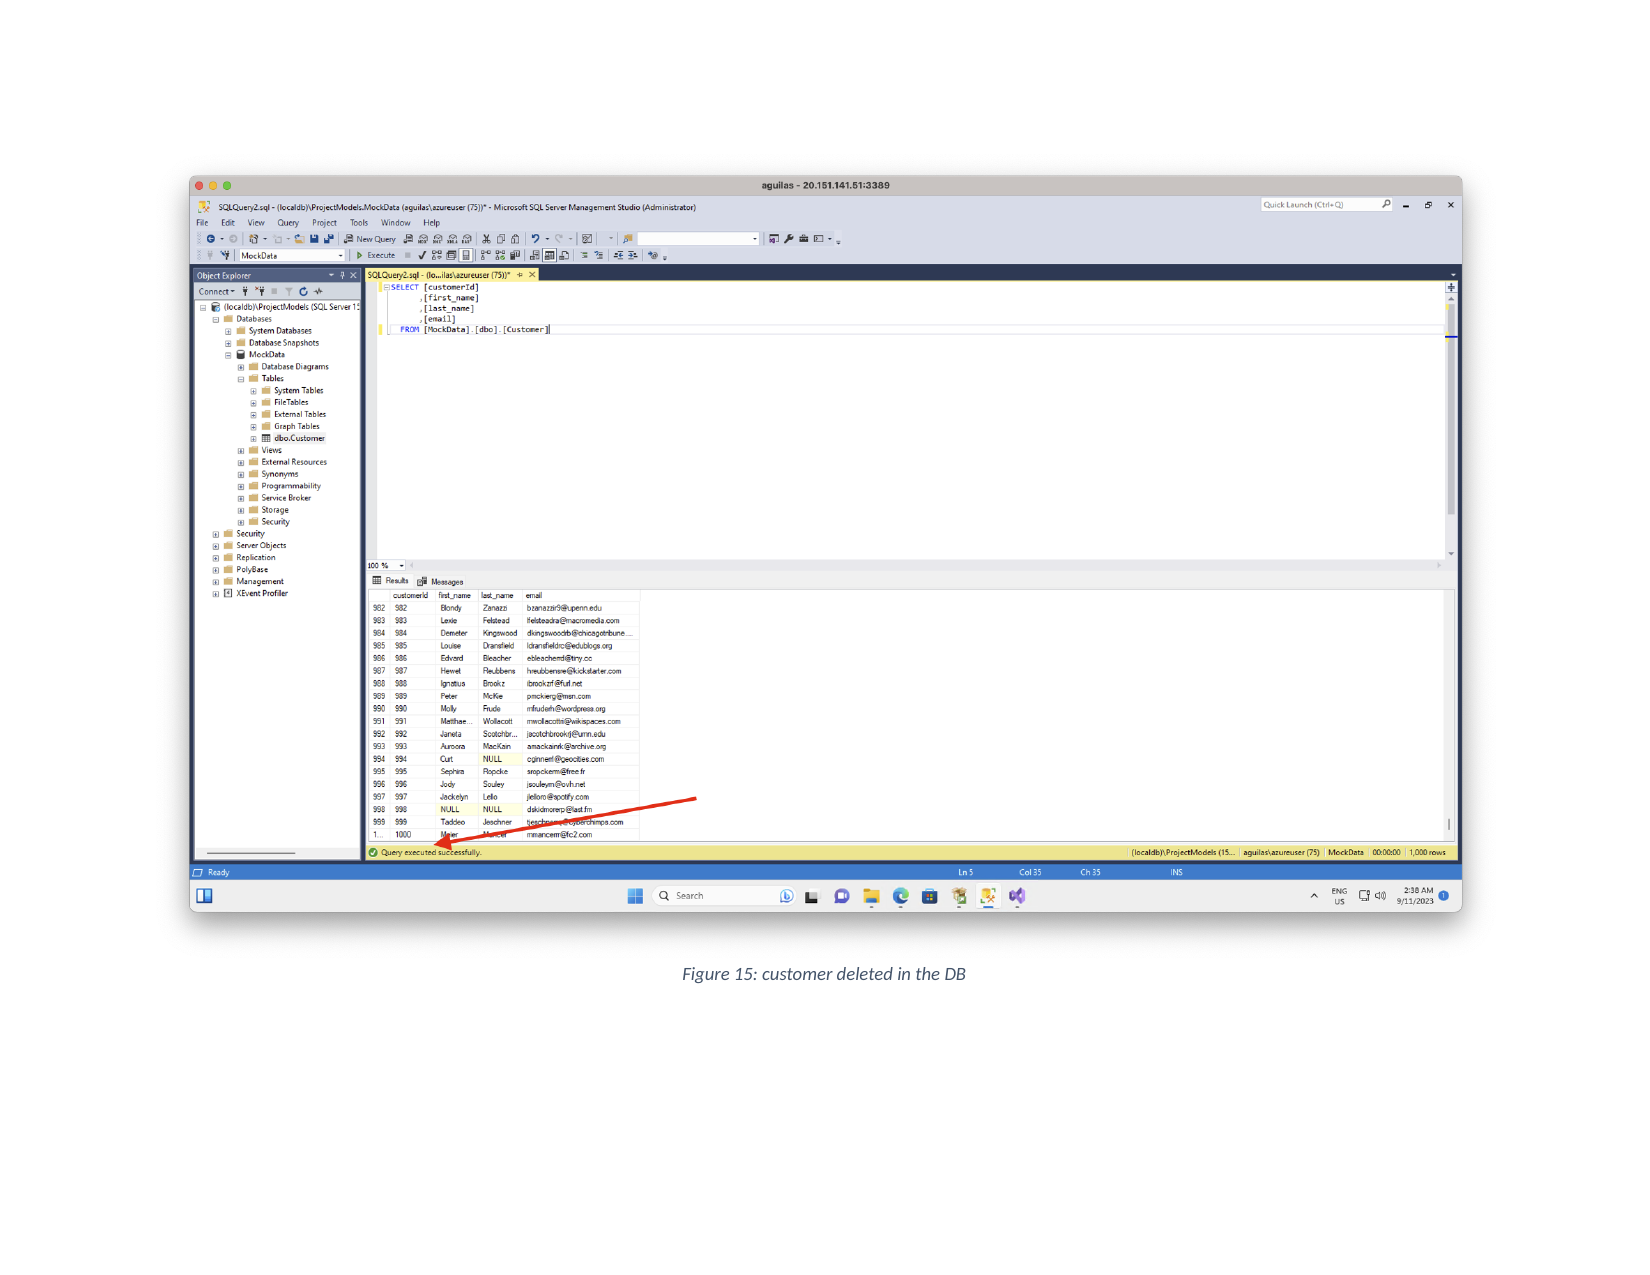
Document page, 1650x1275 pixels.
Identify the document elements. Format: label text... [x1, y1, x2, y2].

picture [150, 150, 1500, 963]
